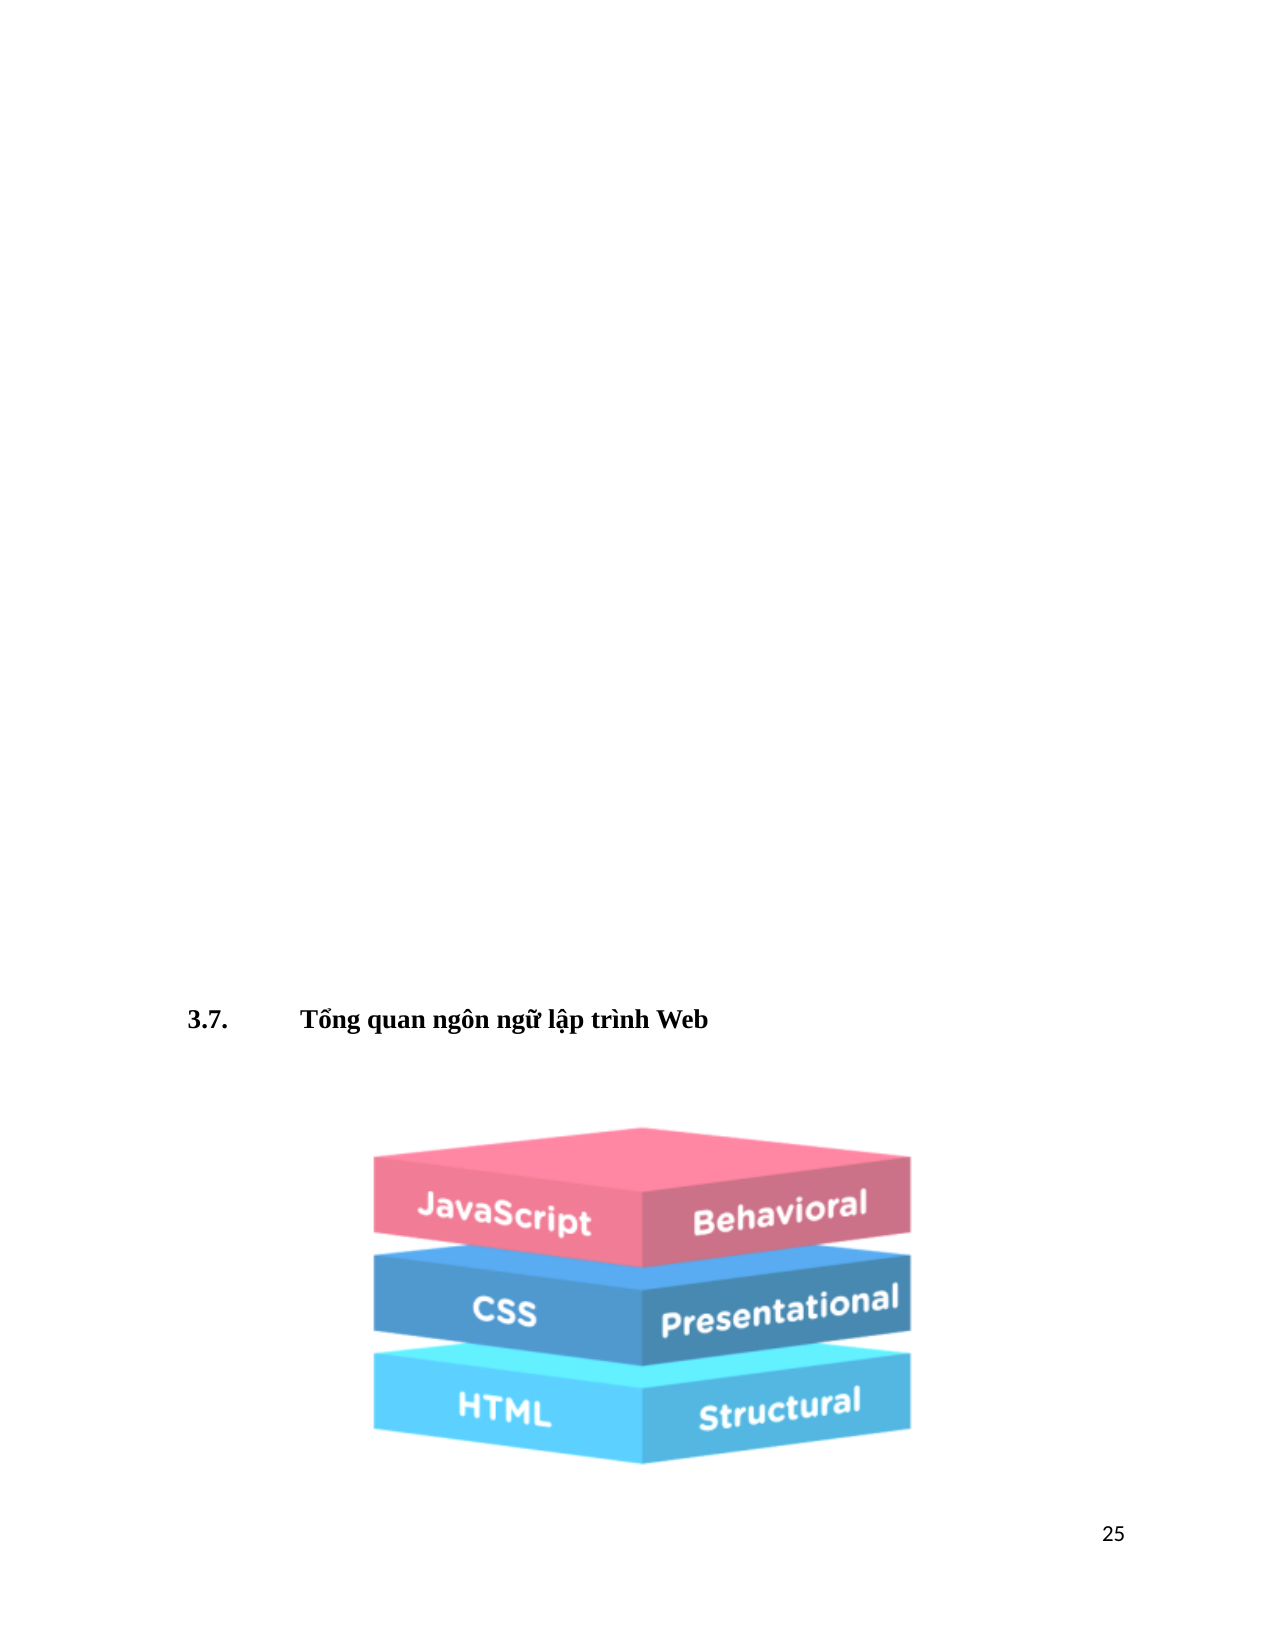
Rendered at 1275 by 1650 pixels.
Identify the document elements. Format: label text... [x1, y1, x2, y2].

picture [263, 1099, 1012, 1482]
text Tổng quan ngôn ngữ lập trình Web [187, 1003, 1125, 1035]
